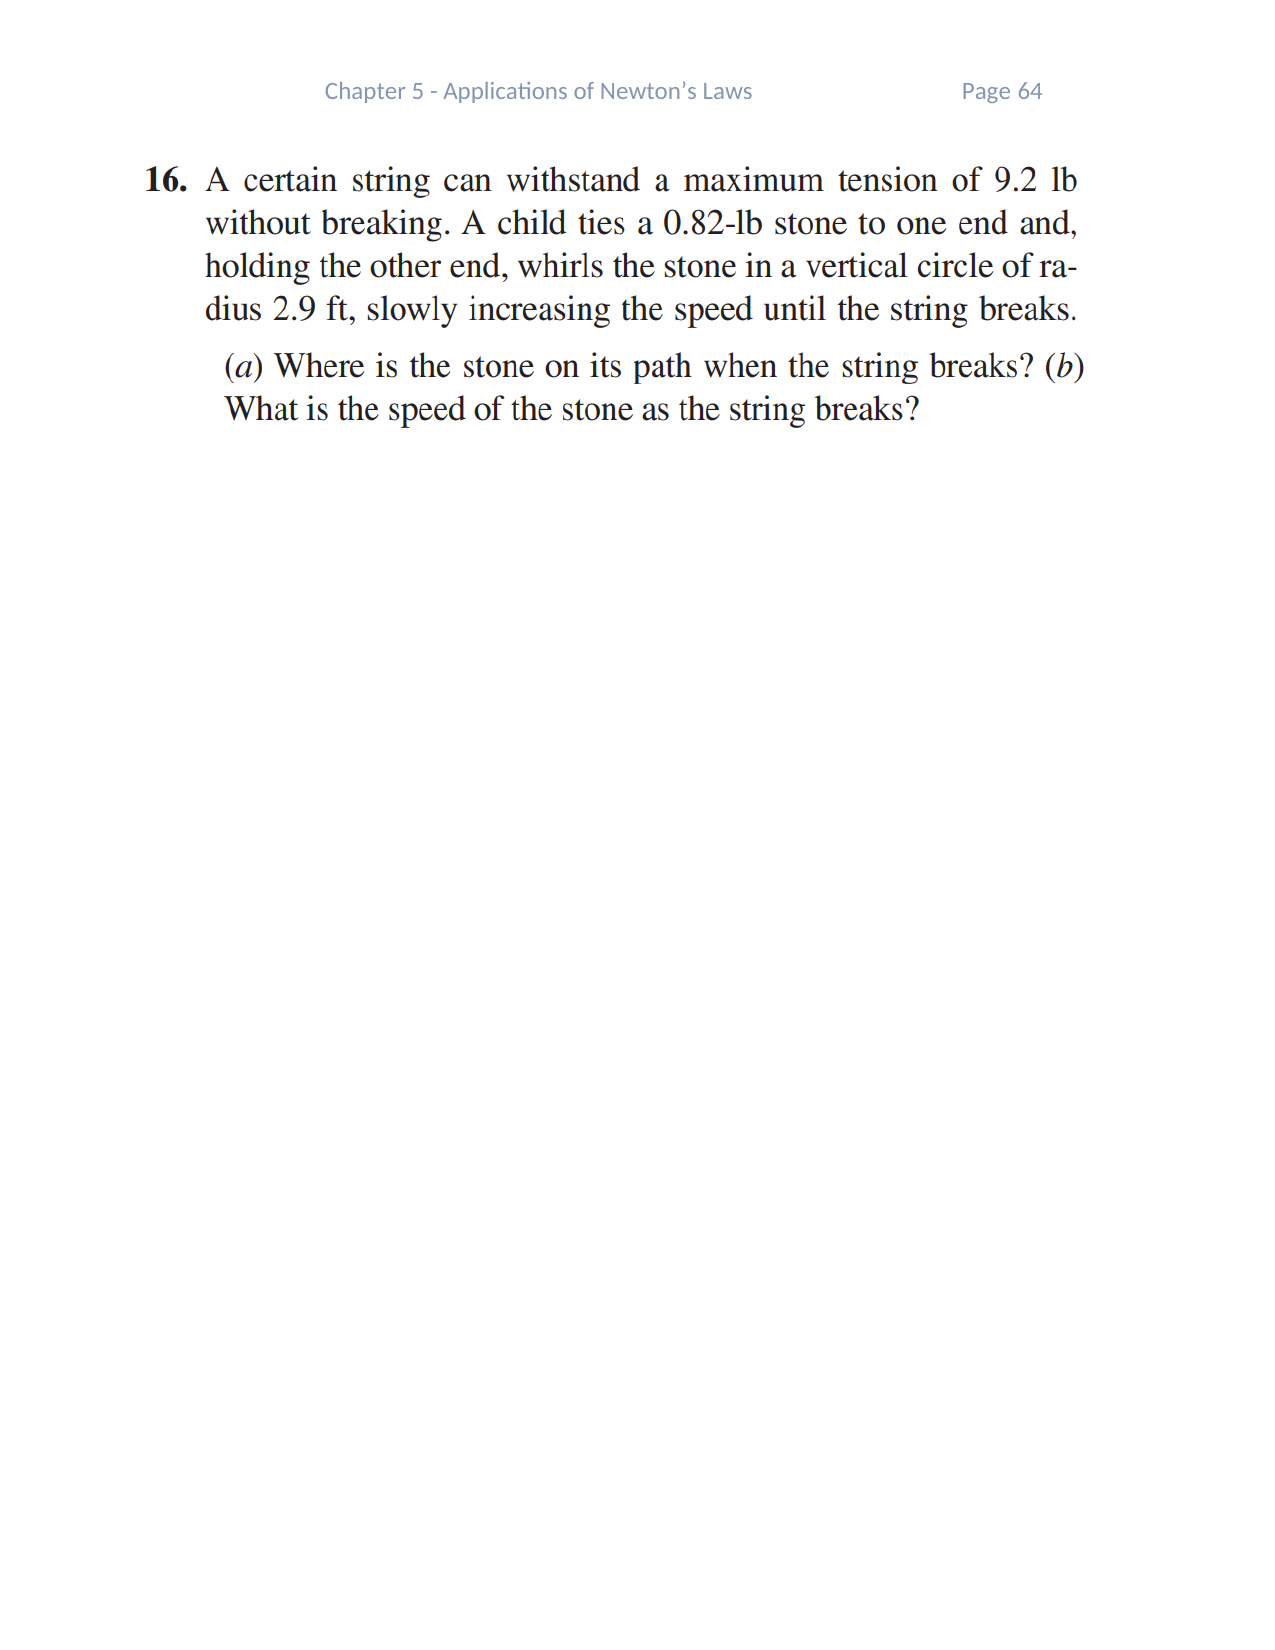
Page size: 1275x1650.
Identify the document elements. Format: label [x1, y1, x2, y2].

picture [135, 150, 1110, 335]
picture [135, 337, 1110, 430]
